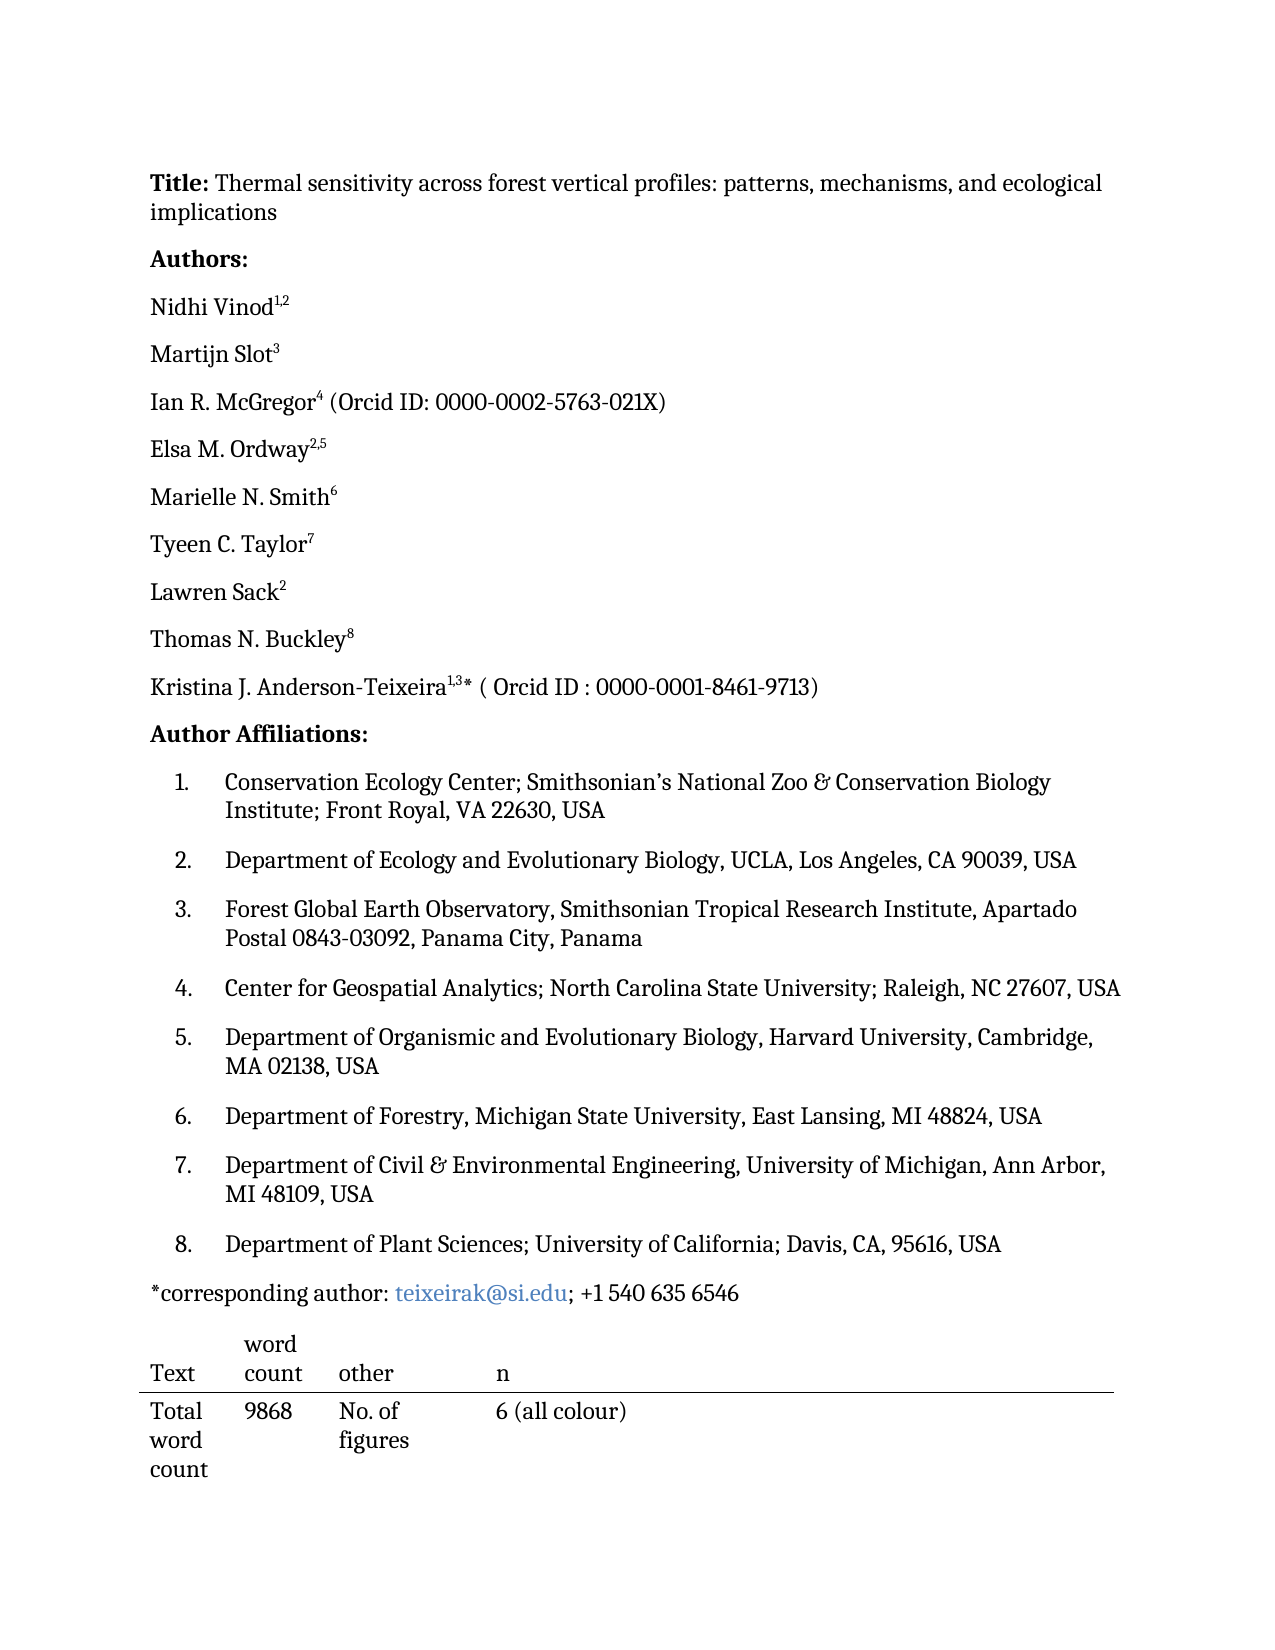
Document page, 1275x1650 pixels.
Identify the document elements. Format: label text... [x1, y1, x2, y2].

table_header Text [139, 1327, 233, 1392]
list Center for Geospatial Analytics; North Carolina State University; Raleigh, NC 27607, USA [175, 974, 1125, 1002]
table_cell No. of figures [328, 1393, 484, 1483]
text Lawren Sack2 [150, 577, 1125, 606]
list Forest Global Earth Observatory, Smithsonian Tropical Research Institute, Apartado Postal 0843-03092, Panama City, Panama [175, 895, 1125, 953]
text Ian R. McGregor4 (Orcid ID: 0000-0002-5763-021X) [150, 387, 1125, 416]
table_header n [485, 1327, 1114, 1392]
text Marielle N. Smith6 [150, 482, 1125, 511]
list Department of Civil & Environmental Engineering, University of Michigan, Ann Arbor, MI 48109, USA [175, 1151, 1125, 1209]
table_header word count [233, 1327, 327, 1392]
text *corresponding author: teixeirak@si.edu; +1 540 635 6546 [150, 1279, 1125, 1308]
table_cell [139, 1393, 233, 1483]
text Tyeen C. Taylor7 [150, 530, 1125, 559]
text Kristina J. Anderson-Teixeira1,3* ( Orcid ID : 0000-0001-8461-9713) [150, 672, 1125, 701]
text Elsa M. Ordway2,5 [150, 435, 1125, 464]
list Conservation Ecology Center; Smithsonian’s National Zoo & Conservation Biology Institute; Front Royal, VA 22630, USA [175, 767, 1125, 825]
table_cell 9868 [233, 1393, 327, 1483]
text Author Affiliations: [150, 720, 1125, 749]
text Nidhi Vinod1,2 [150, 292, 1125, 321]
list Department of Forestry, Michigan State University, East Lansing, MI 48824, USA [175, 1102, 1125, 1130]
text Authors: [150, 245, 1125, 274]
text Thomas N. Buckley8 [150, 625, 1125, 654]
list Department of Ecology and Evolutionary Biology, UCLA, Los Angeles, CA 90039, USA [175, 846, 1125, 874]
text Title: Thermal sensitivity across forest vertical profiles: patterns, mechanisms, and ecological implications [150, 169, 1125, 226]
table_header other [328, 1327, 484, 1392]
text Martijn Slot3 [150, 340, 1125, 369]
table_cell 6 (all colour) [485, 1393, 1114, 1483]
list Department of Organismic and Evolutionary Biology, Harvard University, Cambridge, MA 02138, USA [175, 1023, 1125, 1081]
list Department of Plant Sciences; University of California; Davis, CA, 95616, USA [175, 1229, 1125, 1258]
